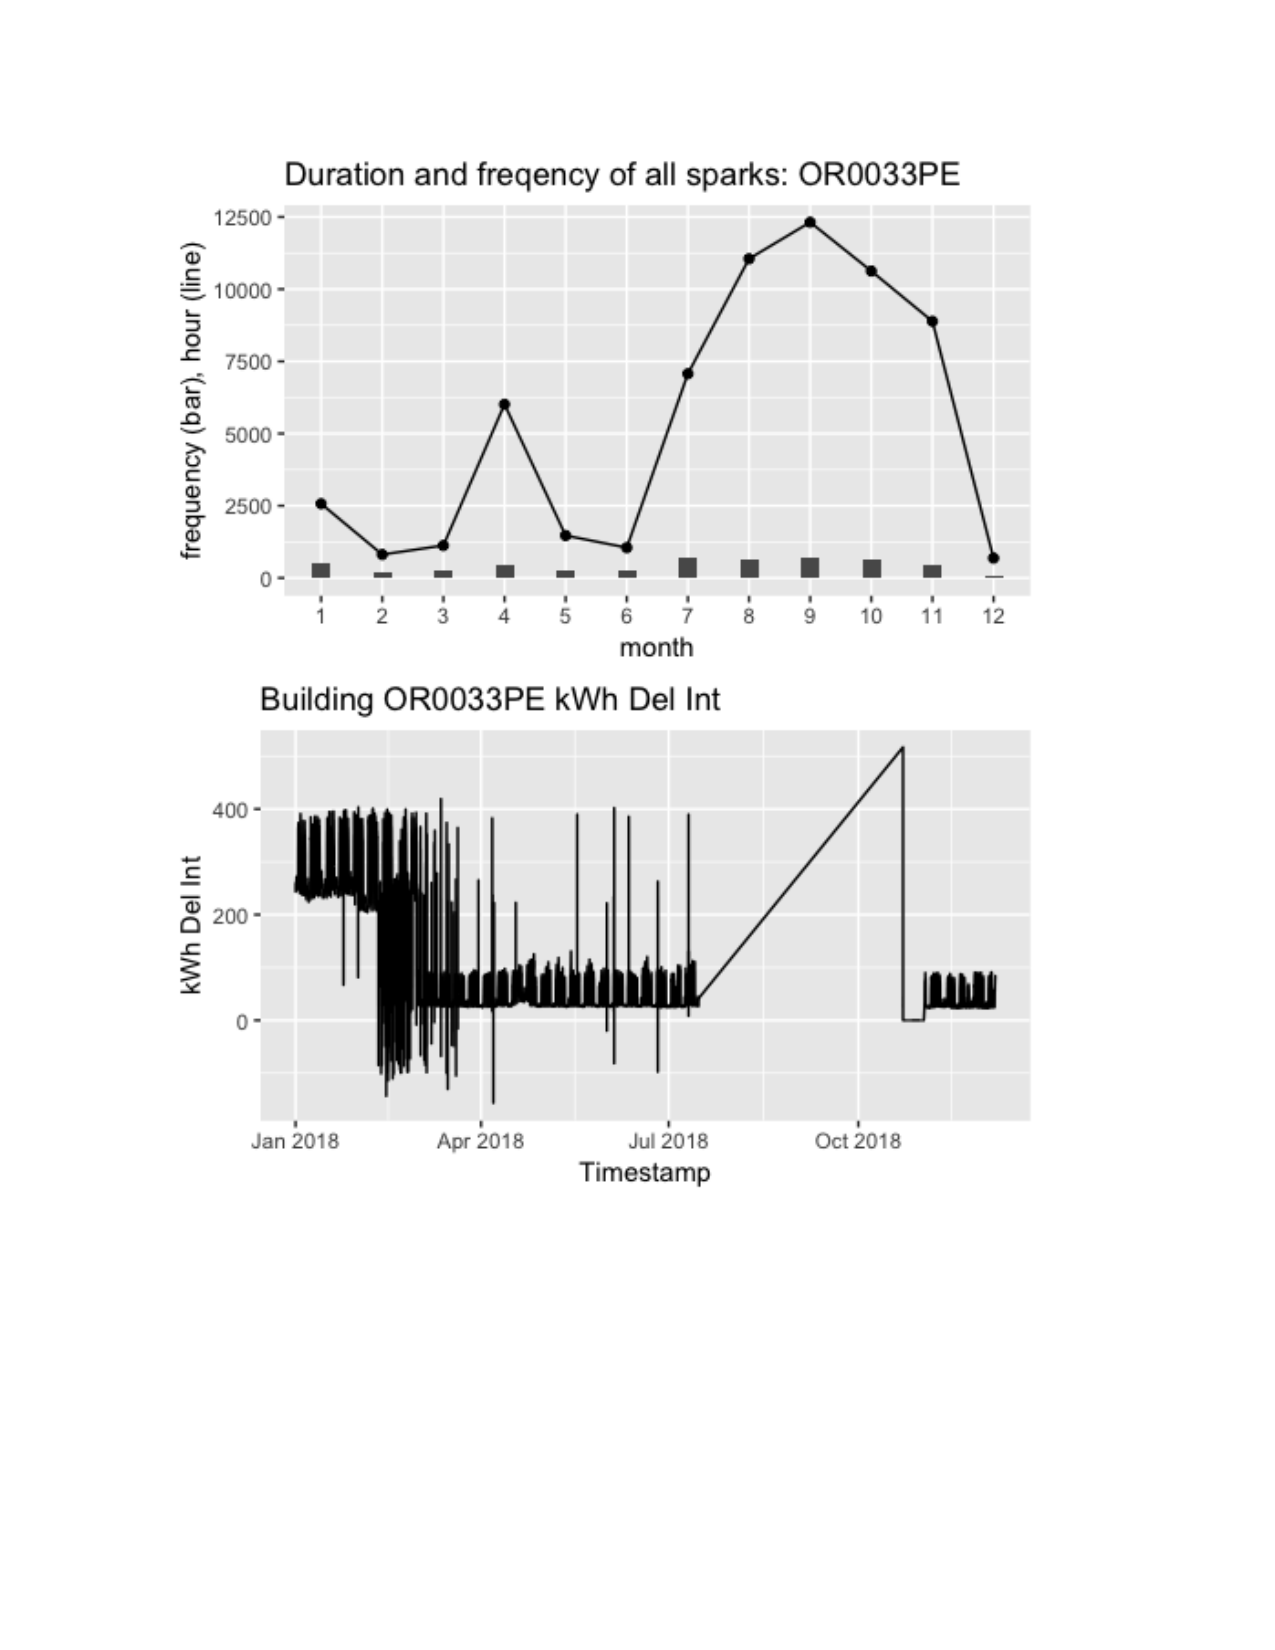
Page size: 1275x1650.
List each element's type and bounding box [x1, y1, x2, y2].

picture [168, 150, 1044, 1200]
